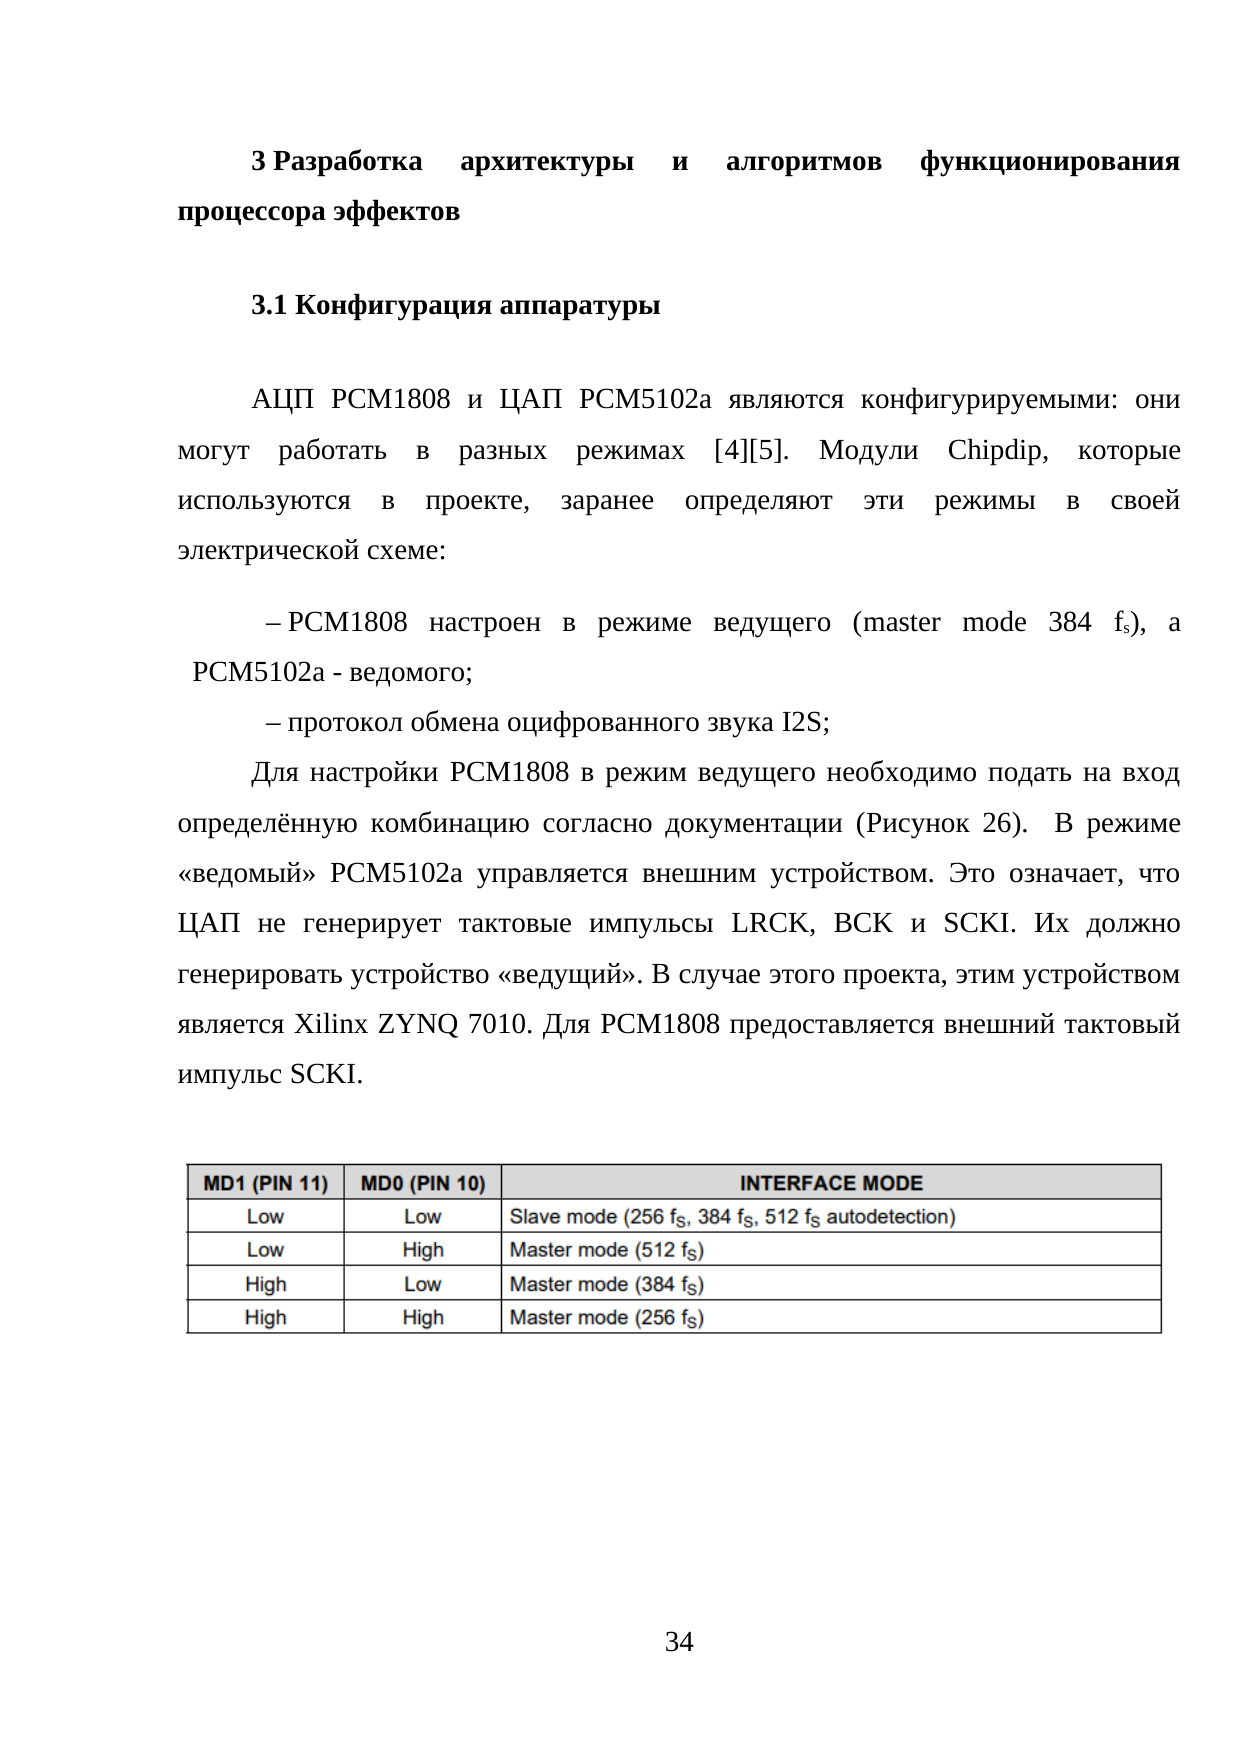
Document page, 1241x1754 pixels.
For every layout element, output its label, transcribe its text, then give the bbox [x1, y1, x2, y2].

text Для настройки PCM1808 в режим ведущего необходимо подать на вход определённую комбинацию согласно документации (Рисунок 26). В режиме «ведомый» PCM5102a управляется внешним устройством. Это означает, что ЦАП не генерирует тактовые импульсы LRCK, BCK и SCKI. Их должно генерировать устройство «ведущий». В случае этого проекта, этим устройством является Xilinx ZYNQ 7010. Для PCM1808 предоставляется внешний тактовый импульс SCKI. [177, 754, 1181, 1090]
subtitle Конфигурация аппаратуры [177, 287, 1181, 321]
text протокол обмена оцифрованного звука I2S; [192, 704, 1181, 738]
text АЦП PCM1808 и ЦАП PCM5102a являются конфигурируемыми: они могут работать в разных режимах [4][5]. Модули Chipdip, которые используются в проекте, заранее определяют эти режимы в своей электрической схеме: [177, 382, 1181, 566]
picture [177, 1156, 1182, 1347]
text PCM1808 настроен в режиме ведущего (master mode 384 fs), а PCM5102a - ведомого; [192, 604, 1181, 687]
subtitle Разработка архитектуры и алгоритмов функционирования процессора эффектов [177, 143, 1181, 227]
